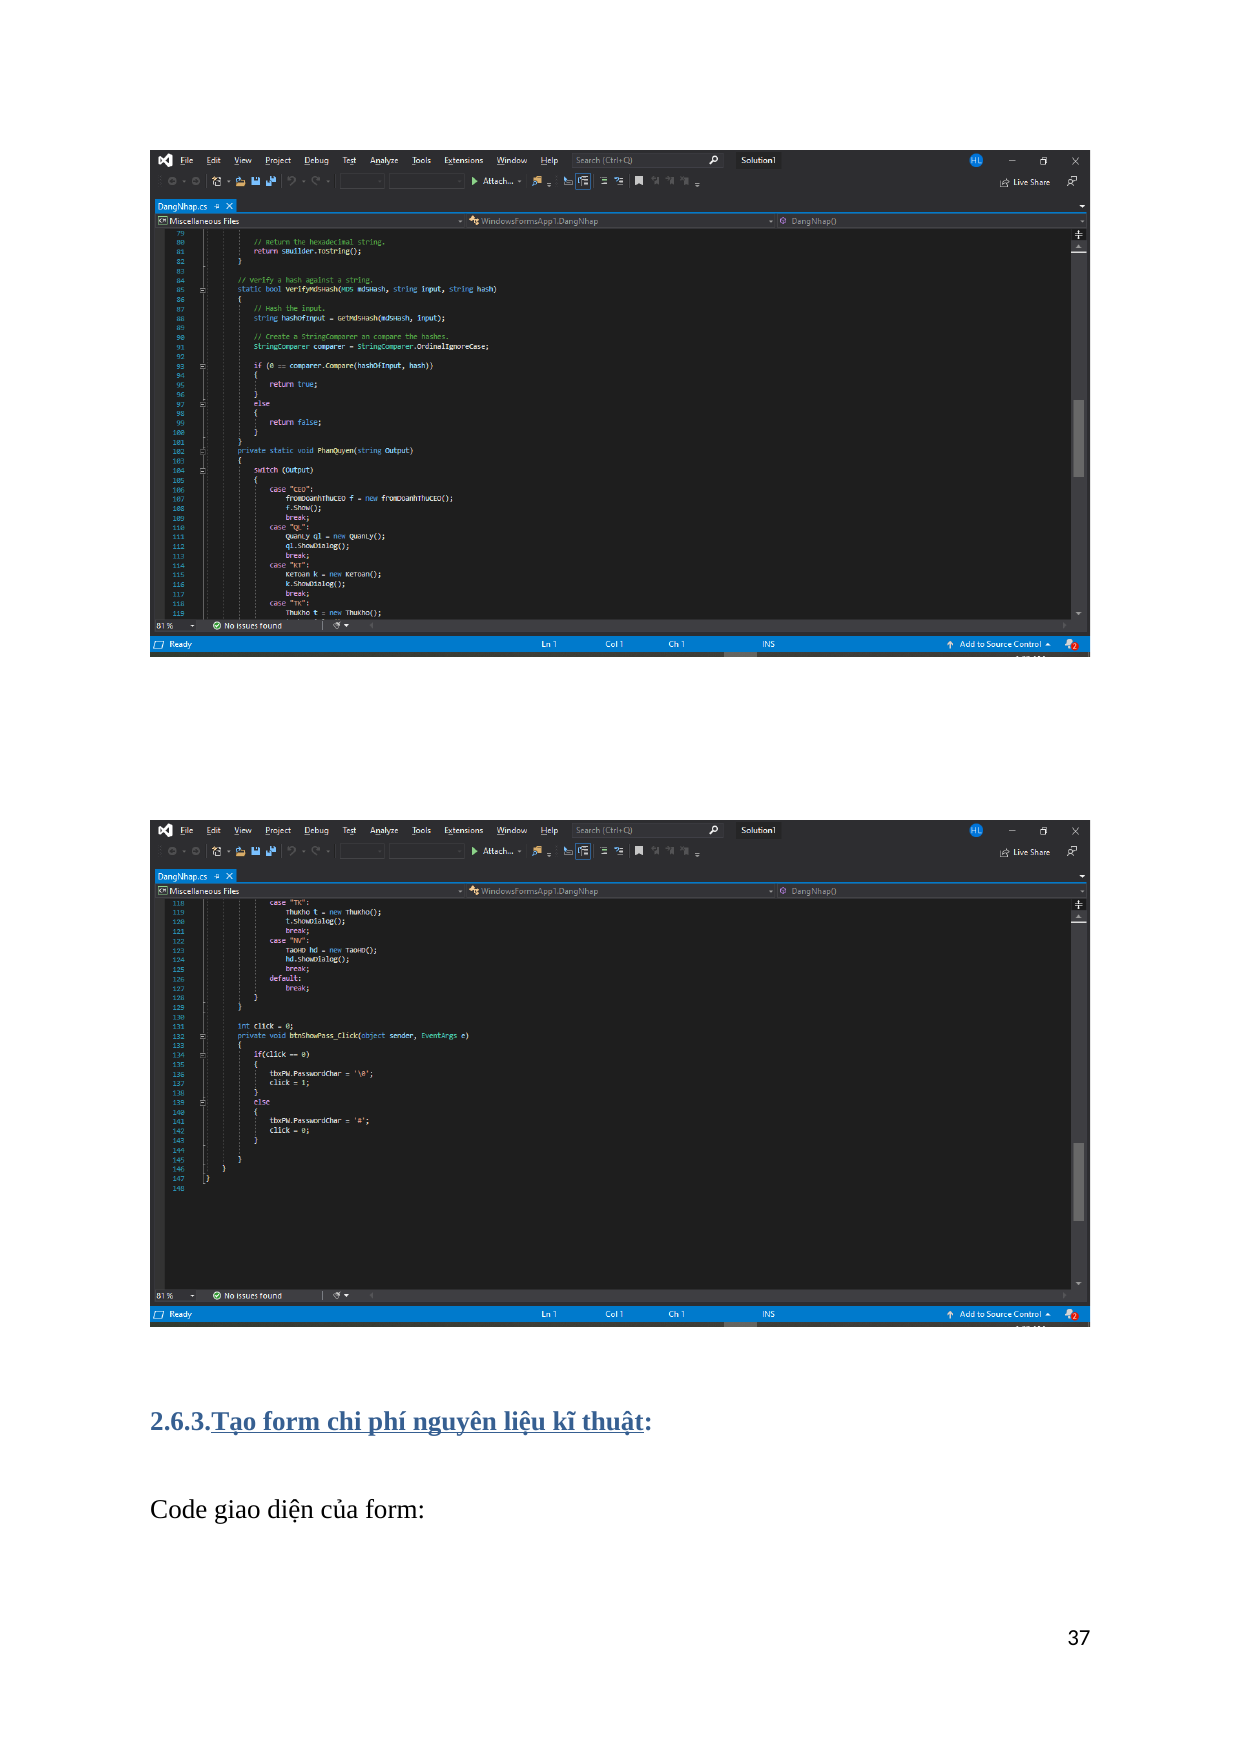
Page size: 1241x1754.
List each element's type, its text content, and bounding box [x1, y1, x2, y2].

subtitle 2.6.3.Tạo form chi phí nguyên liệu kĩ thuật: [150, 1404, 1090, 1436]
picture [150, 150, 1091, 657]
picture [150, 820, 1091, 1327]
text Code giao diện của form: [150, 1493, 1090, 1524]
